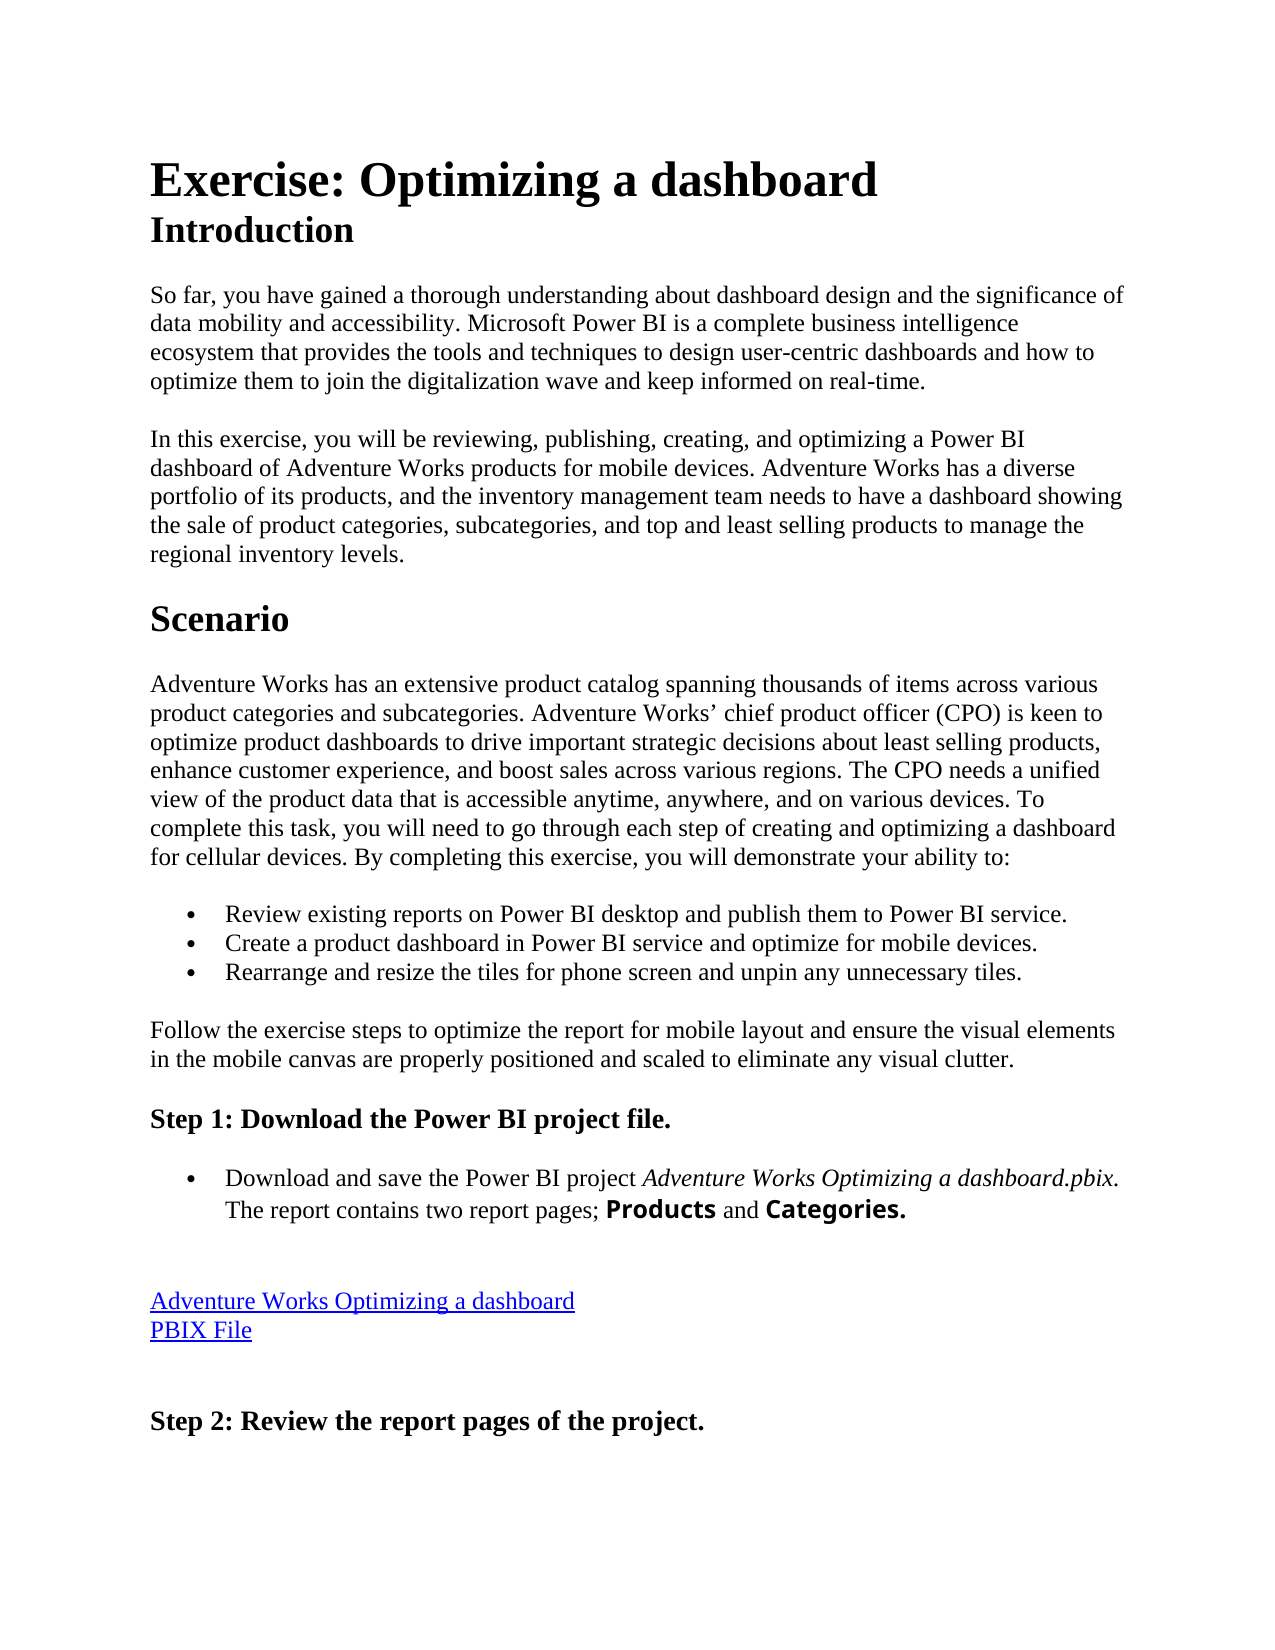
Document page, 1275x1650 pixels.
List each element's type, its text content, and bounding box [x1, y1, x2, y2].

text Exercise: Optimizing a dashboard [150, 150, 1125, 207]
text Step 2: Review the report pages of the project. [150, 1404, 1125, 1437]
text In this exercise, you will be reviewing, publishing, creating, and optimizing a Power BI dashboard of Adventure Works products for mobile devices. Adventure Works has a diverse portfolio of its products, and the inventory management team needs to have a dashboard showing the sale of product categories, subcategories, and top and least selling products to manage the regional inventory levels. [150, 424, 1125, 568]
text PBIX File [150, 1315, 1125, 1344]
text So far, you have gained a thorough understanding about dashboard design and the significance of data mobility and accessibility. Microsoft Power BI is a complete business intelligence ecosystem that provides the tools and techniques to design user-centric dashboards and how to optimize them to join the digitalization wave and keep informed on real-time. [150, 280, 1125, 395]
text Follow the exercise steps to optimize the report for mobile layout and ensure the visual elements in the mobile canvas are properly positioned and scaled to eliminate any visual clutter. [150, 1015, 1125, 1072]
list Review existing reports on Power BI desktop and publish them to Power BI service. [187, 899, 1125, 928]
list Rearrange and resize the tiles for phone screen and unpin any unnecessary tiles. [187, 957, 1125, 986]
text Adventure Works Optimizing a dashboard [150, 1286, 1125, 1315]
text Adventure Works has an extensive product catalog spanning thousands of items across various product categories and subcategories. Adventure Works’ chief product officer (CPO) is keen to optimize product dashboards to drive important strategic decisions about least selling products, enhance customer experience, and boost sales across various regions. The CPO needs a unified view of the product data that is accessible anytime, anywhere, and on various devices. To complete this task, you will need to go through each step of creating and optimizing a dashboard for cellular devices. By completing this exercise, you will demonstrate your ability to: [150, 669, 1125, 870]
text Step 1: Download the Power BI project file. [150, 1102, 1125, 1134]
text Introduction [150, 207, 1125, 251]
list Download and save the Power BI project Adventure Works Optimizing a dashboard.pbix. The report contains two report pages; Products and Categories. [187, 1163, 1125, 1226]
list Create a product dashboard in Power BI service and optimize for mobile devices. [187, 928, 1125, 957]
text Scenario [150, 597, 1125, 640]
